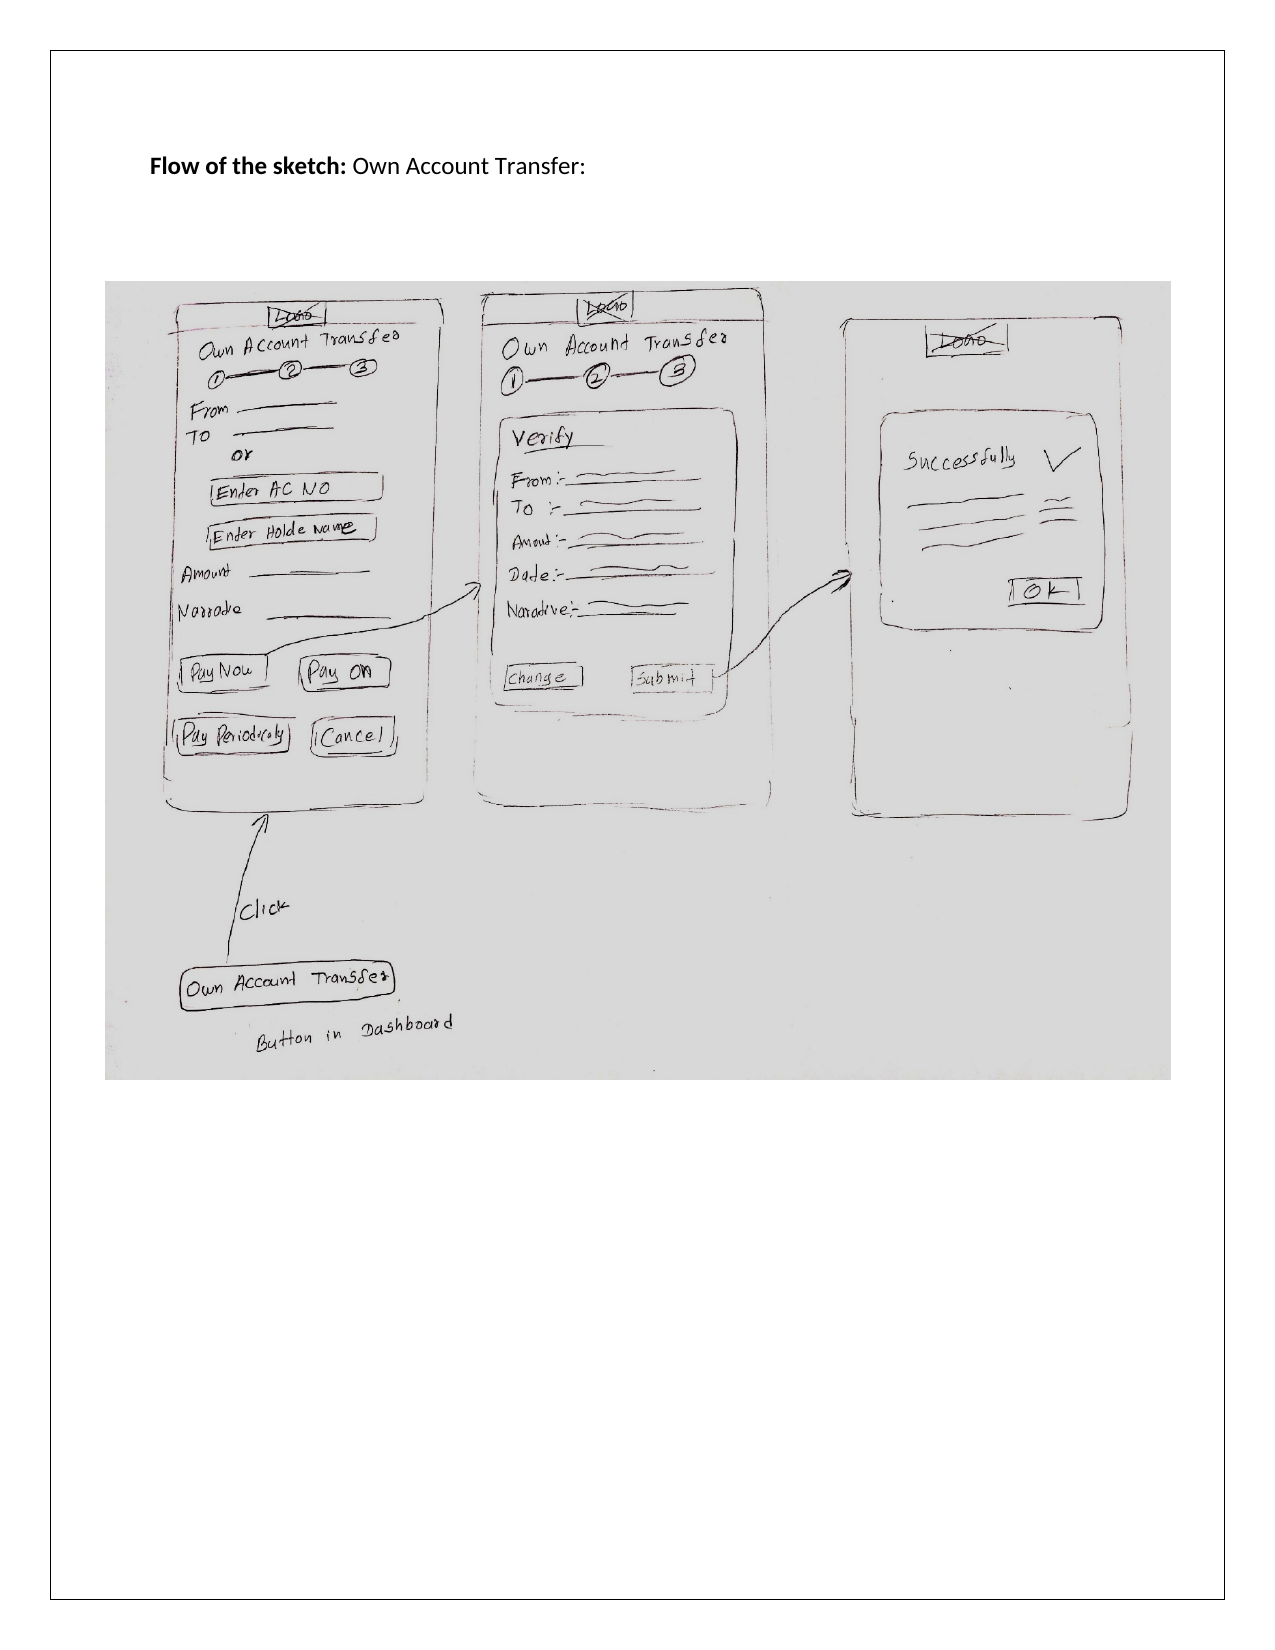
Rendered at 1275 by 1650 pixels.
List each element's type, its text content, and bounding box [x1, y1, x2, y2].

text Flow of the sketch: Own Account Transfer: [150, 150, 1125, 181]
picture [105, 281, 1171, 1080]
